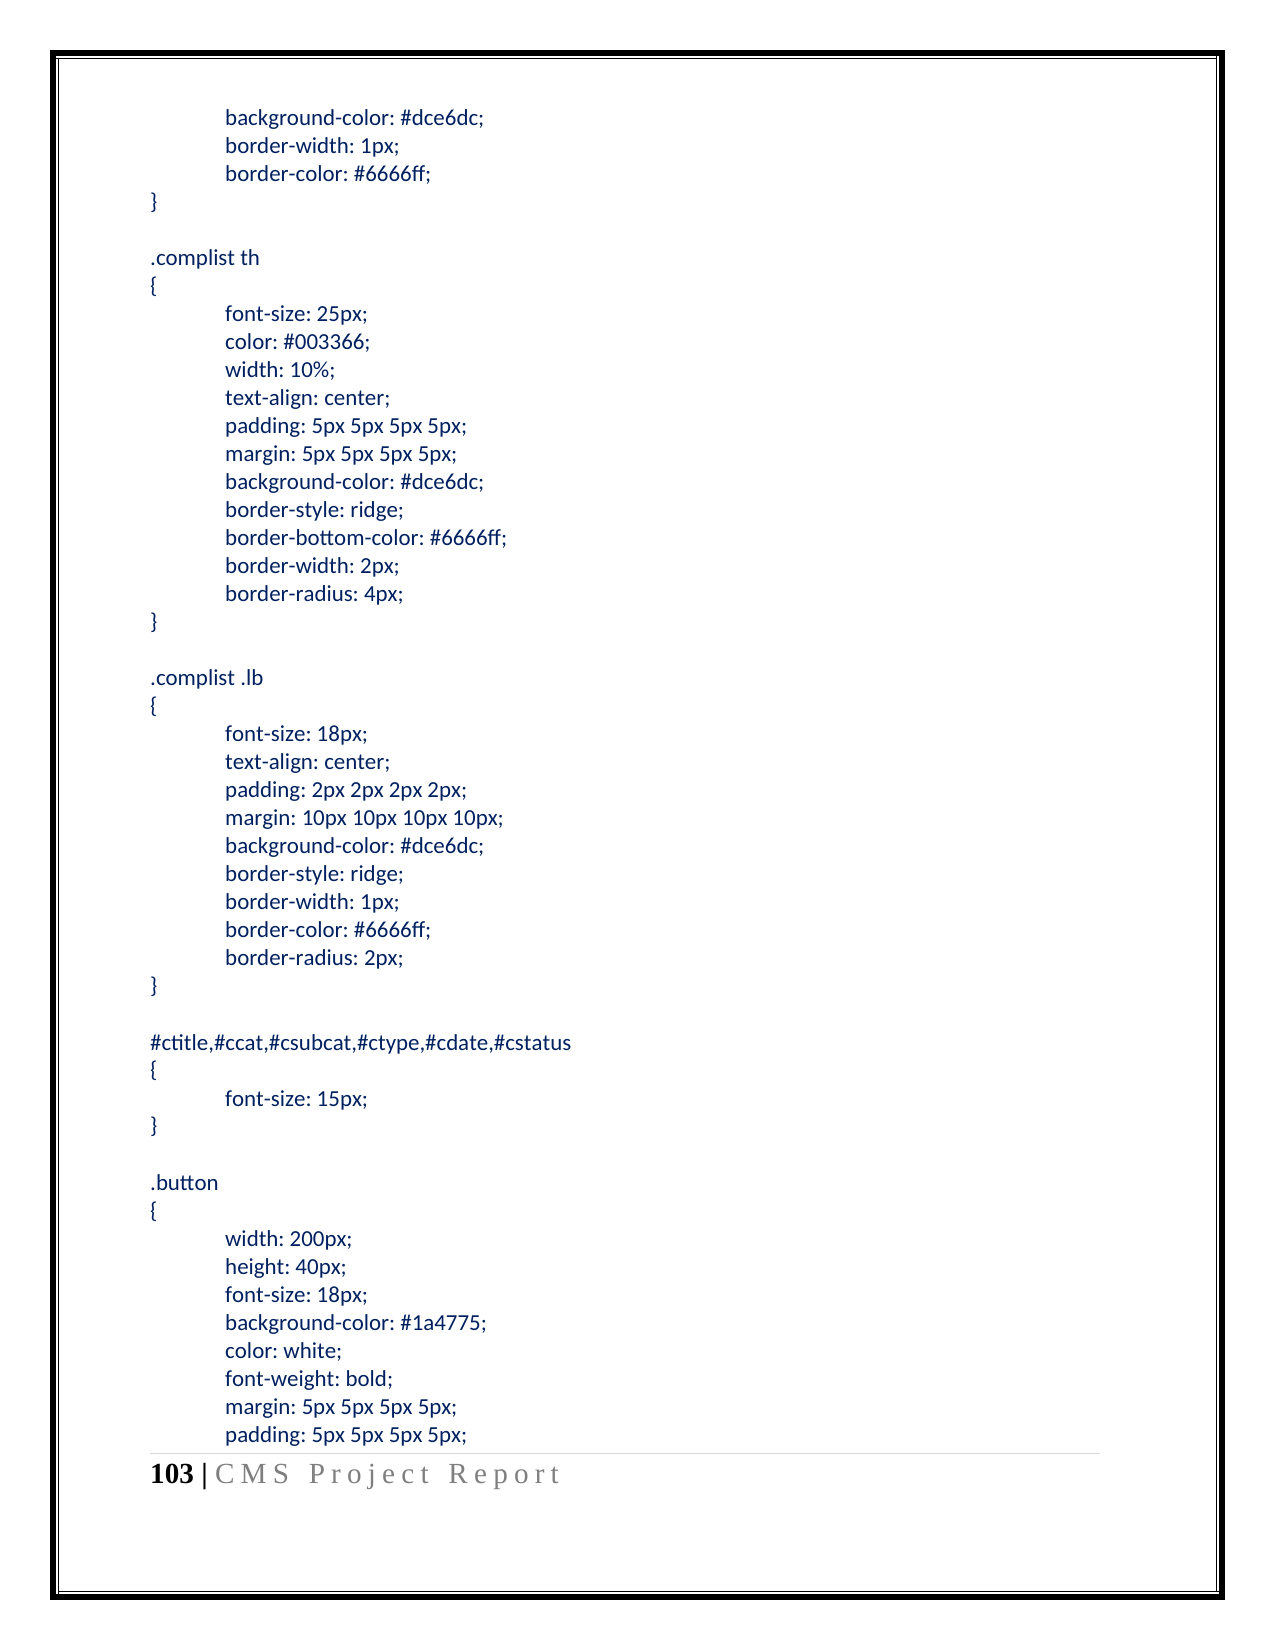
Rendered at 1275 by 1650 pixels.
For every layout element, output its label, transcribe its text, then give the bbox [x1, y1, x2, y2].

text color: white; [150, 1336, 1100, 1364]
text text-align: center; [150, 747, 1100, 775]
text background-color: #dce6dc; [150, 467, 1100, 495]
text font-size: 15px; [150, 1084, 1100, 1112]
text { [150, 1196, 1100, 1224]
text } [150, 187, 1100, 215]
text border-style: ridge; [150, 859, 1100, 887]
text margin: 5px 5px 5px 5px; [150, 1392, 1100, 1420]
text text-align: center; [150, 383, 1100, 411]
text { [150, 1056, 1100, 1084]
text width: 200px; [150, 1224, 1100, 1252]
text font-weight: bold; [150, 1364, 1100, 1392]
text font-size: 25px; [150, 299, 1100, 327]
text border-width: 1px; [150, 131, 1100, 159]
text font-size: 18px; [150, 1280, 1100, 1308]
text border-bottom-color: #6666ff; [150, 523, 1100, 551]
text background-color: #1a4775; [150, 1308, 1100, 1336]
text color: #003366; [150, 327, 1100, 355]
text padding: 5px 5px 5px 5px; [150, 411, 1100, 439]
text font-size: 18px; [150, 719, 1100, 747]
text background-color: #dce6dc; [150, 831, 1100, 859]
text { [150, 691, 1100, 719]
text padding: 5px 5px 5px 5px; [150, 1420, 1100, 1448]
text margin: 10px 10px 10px 10px; [150, 803, 1100, 831]
text } [150, 972, 1100, 999]
text .complist th [150, 243, 1100, 271]
text #ctitle,#ccat,#csubcat,#ctype,#cdate,#cstatus [150, 1028, 1100, 1056]
text border-radius: 4px; [150, 579, 1100, 607]
text .complist .lb [150, 663, 1100, 691]
text background-color: #dce6dc; [150, 103, 1100, 131]
text } [150, 1112, 1100, 1140]
text margin: 5px 5px 5px 5px; [150, 439, 1100, 467]
text border-width: 1px; [150, 887, 1100, 916]
text height: 40px; [150, 1252, 1100, 1280]
text border-radius: 2px; [150, 943, 1100, 972]
text { [150, 271, 1100, 299]
text border-style: ridge; [150, 495, 1100, 523]
text border-color: #6666ff; [150, 159, 1100, 187]
text border-color: #6666ff; [150, 916, 1100, 943]
text padding: 2px 2px 2px 2px; [150, 775, 1100, 803]
text width: 10%; [150, 355, 1100, 383]
text .button [150, 1168, 1100, 1196]
text border-width: 2px; [150, 551, 1100, 579]
text } [150, 607, 1100, 635]
